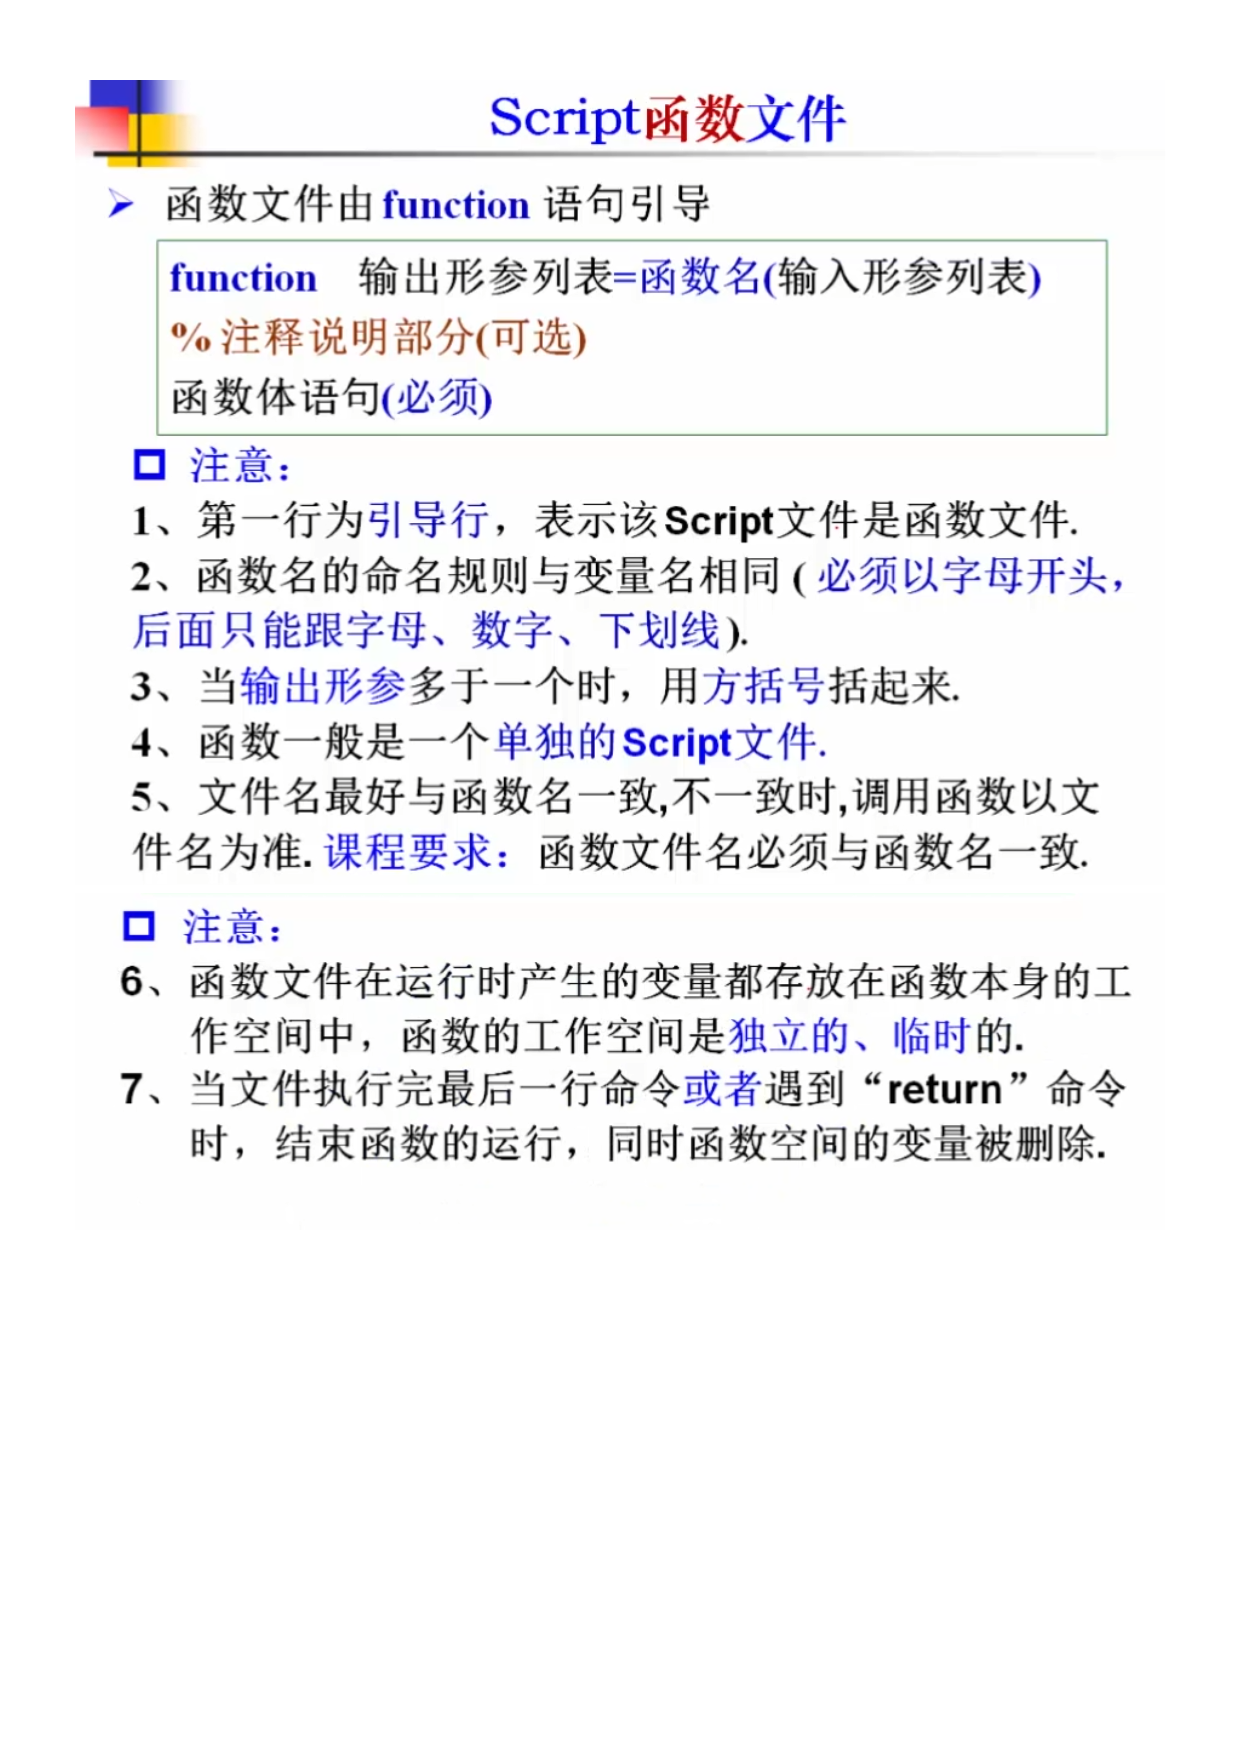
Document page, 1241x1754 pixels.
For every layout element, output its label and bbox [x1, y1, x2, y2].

picture [75, 893, 1166, 1230]
picture [75, 80, 1166, 885]
